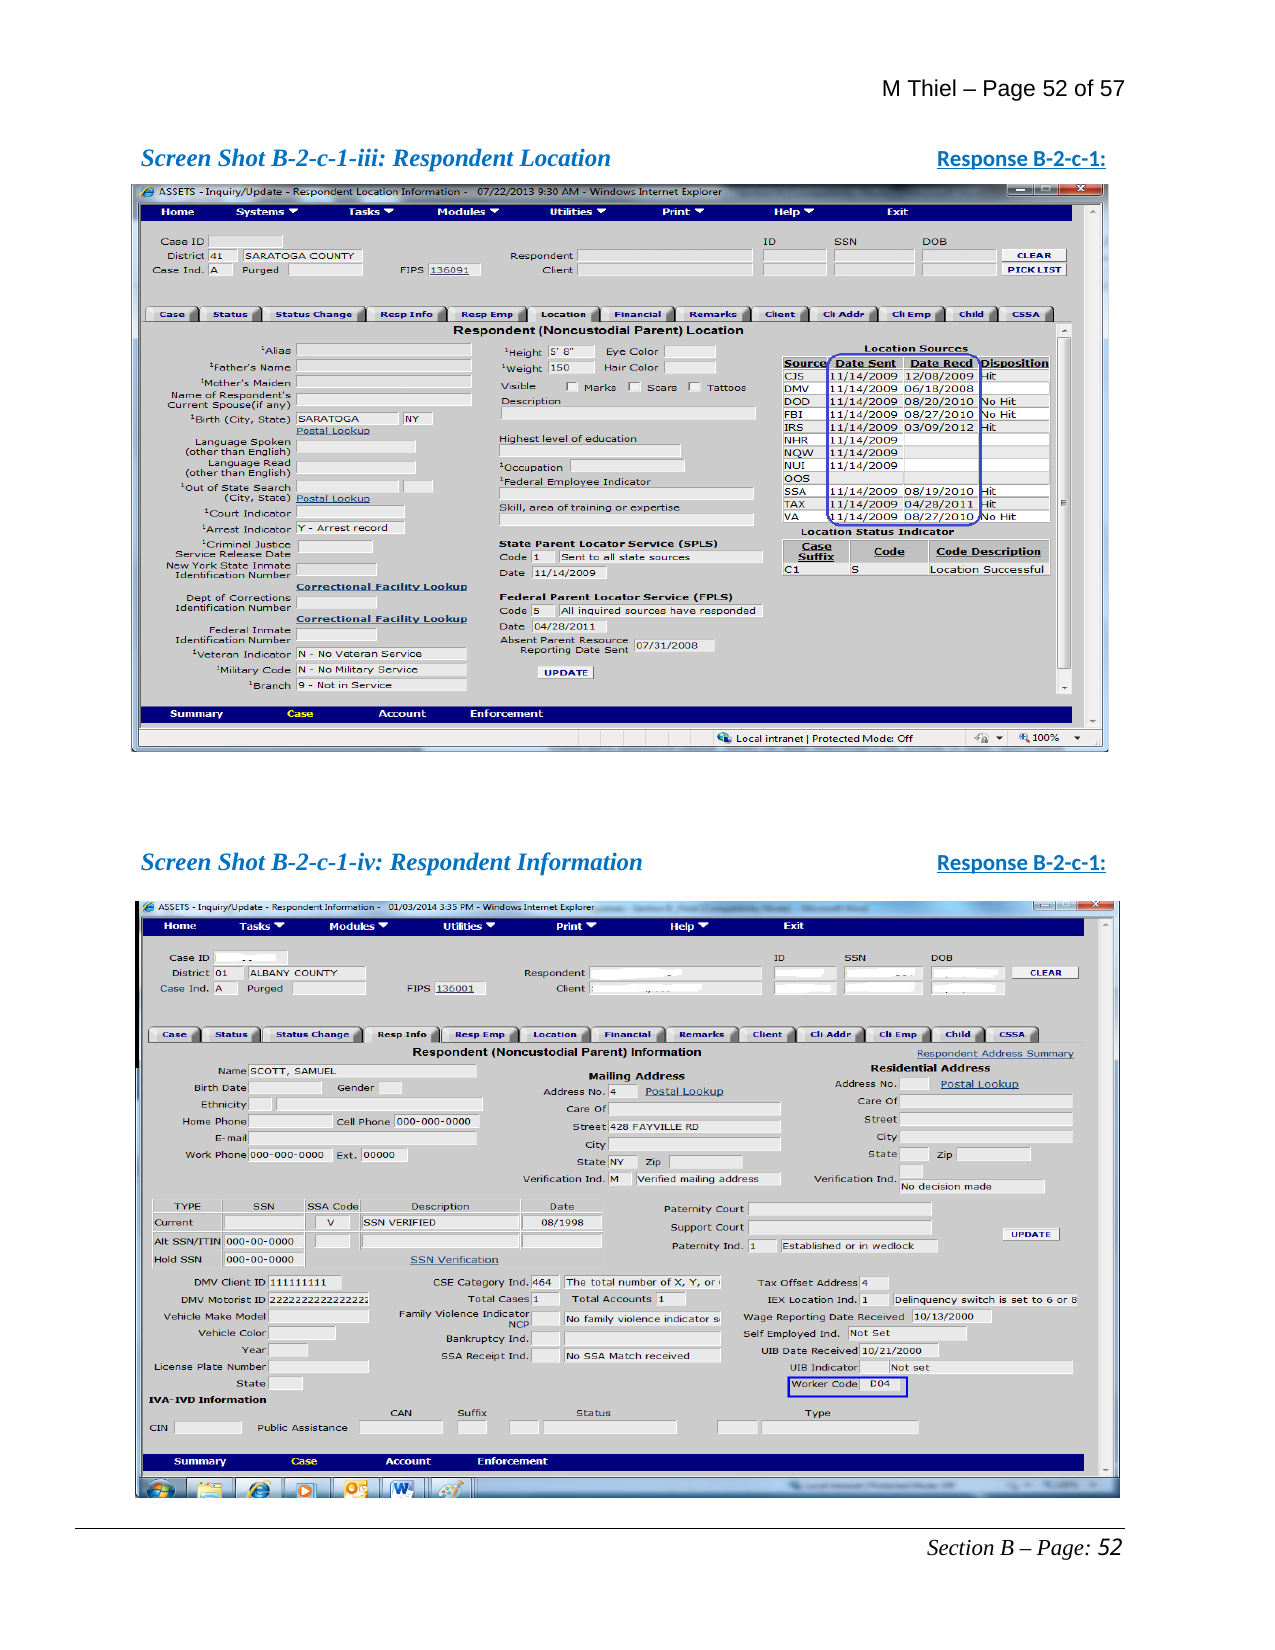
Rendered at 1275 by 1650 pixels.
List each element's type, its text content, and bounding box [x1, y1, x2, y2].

subtitle Screen Shot B-2-c-1-iii: Respondent Location Response B-2-c-1: [141, 143, 1125, 172]
picture [131, 184, 1109, 752]
subtitle Screen Shot B-2-c-1-iv: Respondent Information Response B-2-c-1: [141, 847, 1125, 876]
picture [135, 901, 1121, 1501]
